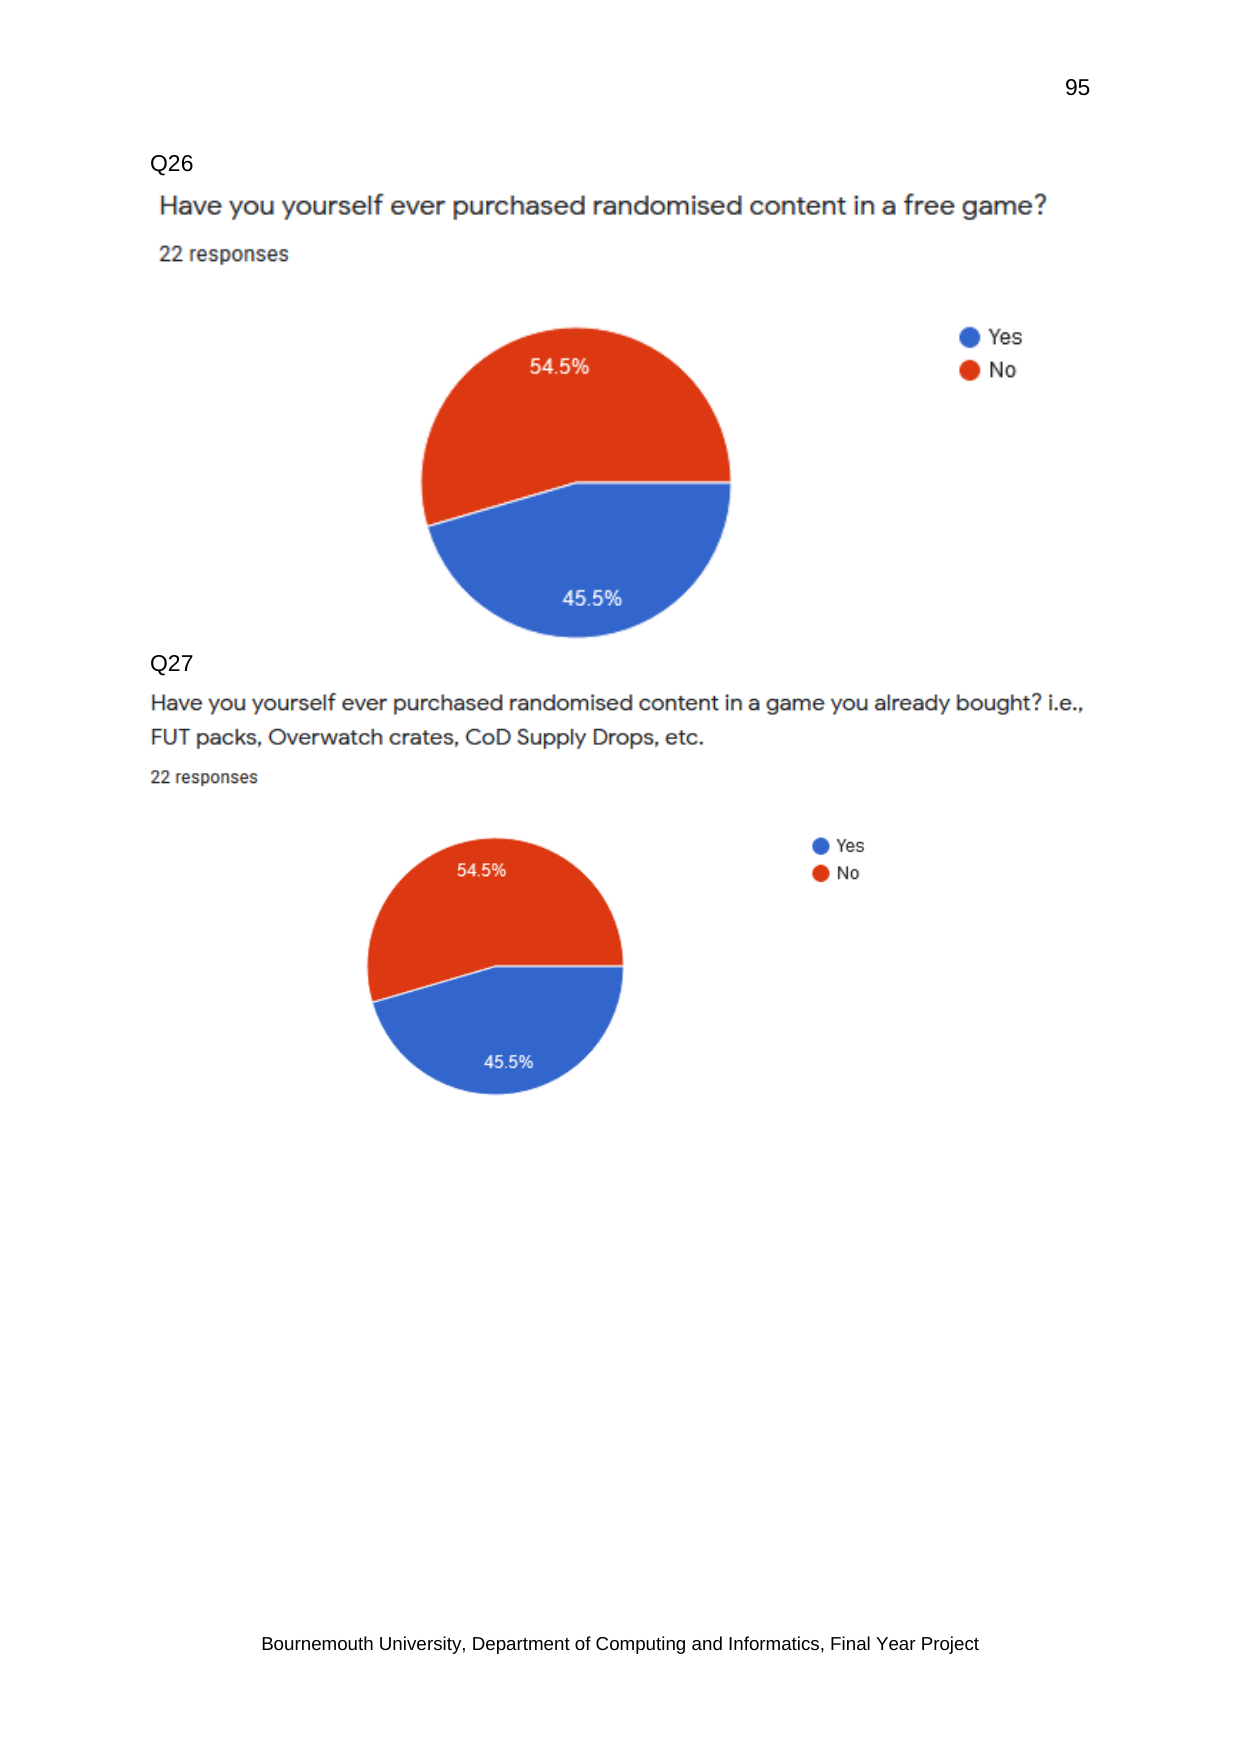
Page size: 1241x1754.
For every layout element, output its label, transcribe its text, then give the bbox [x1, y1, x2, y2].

picture [150, 189, 1091, 651]
text Q26 [150, 150, 1090, 176]
picture [150, 689, 1091, 1104]
text Q27 [150, 651, 1090, 676]
